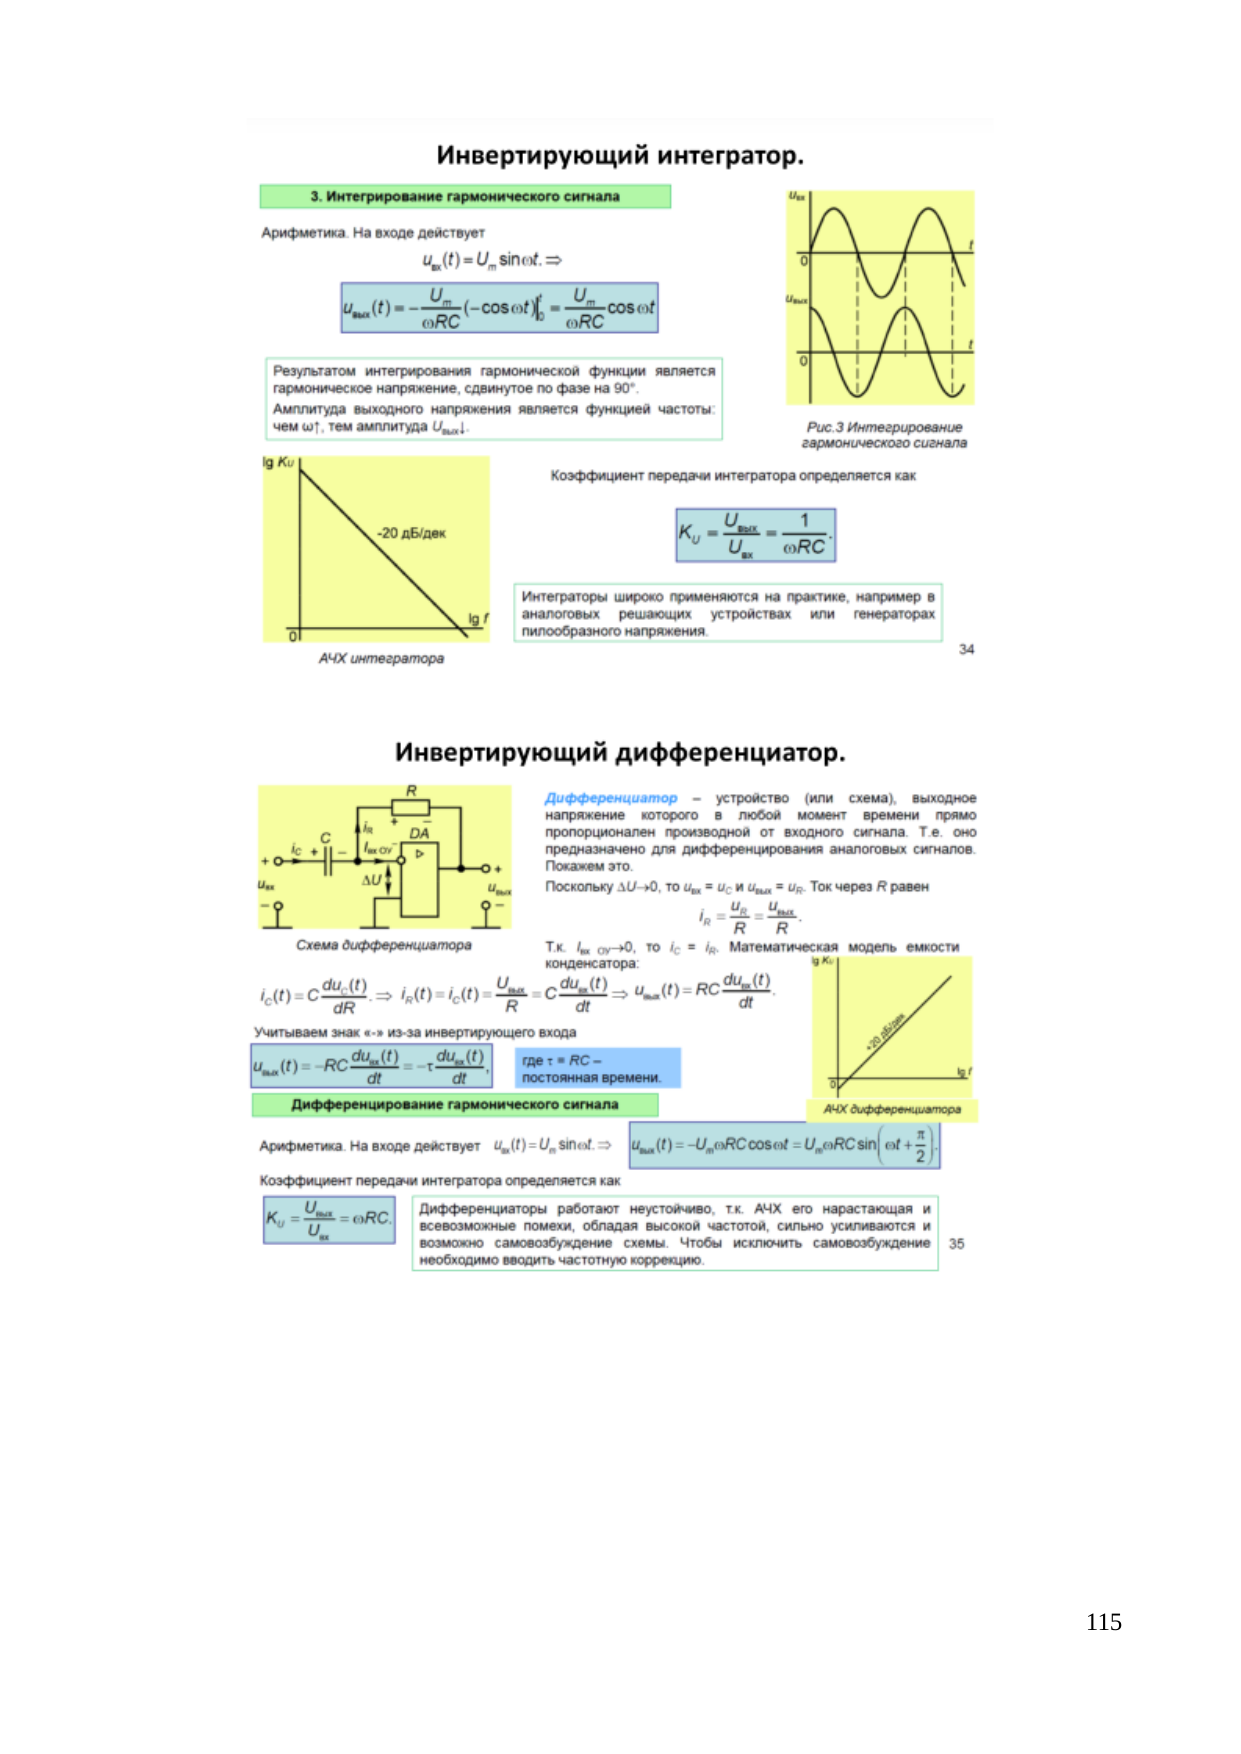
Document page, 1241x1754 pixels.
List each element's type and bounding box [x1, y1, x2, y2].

picture [246, 118, 994, 1295]
